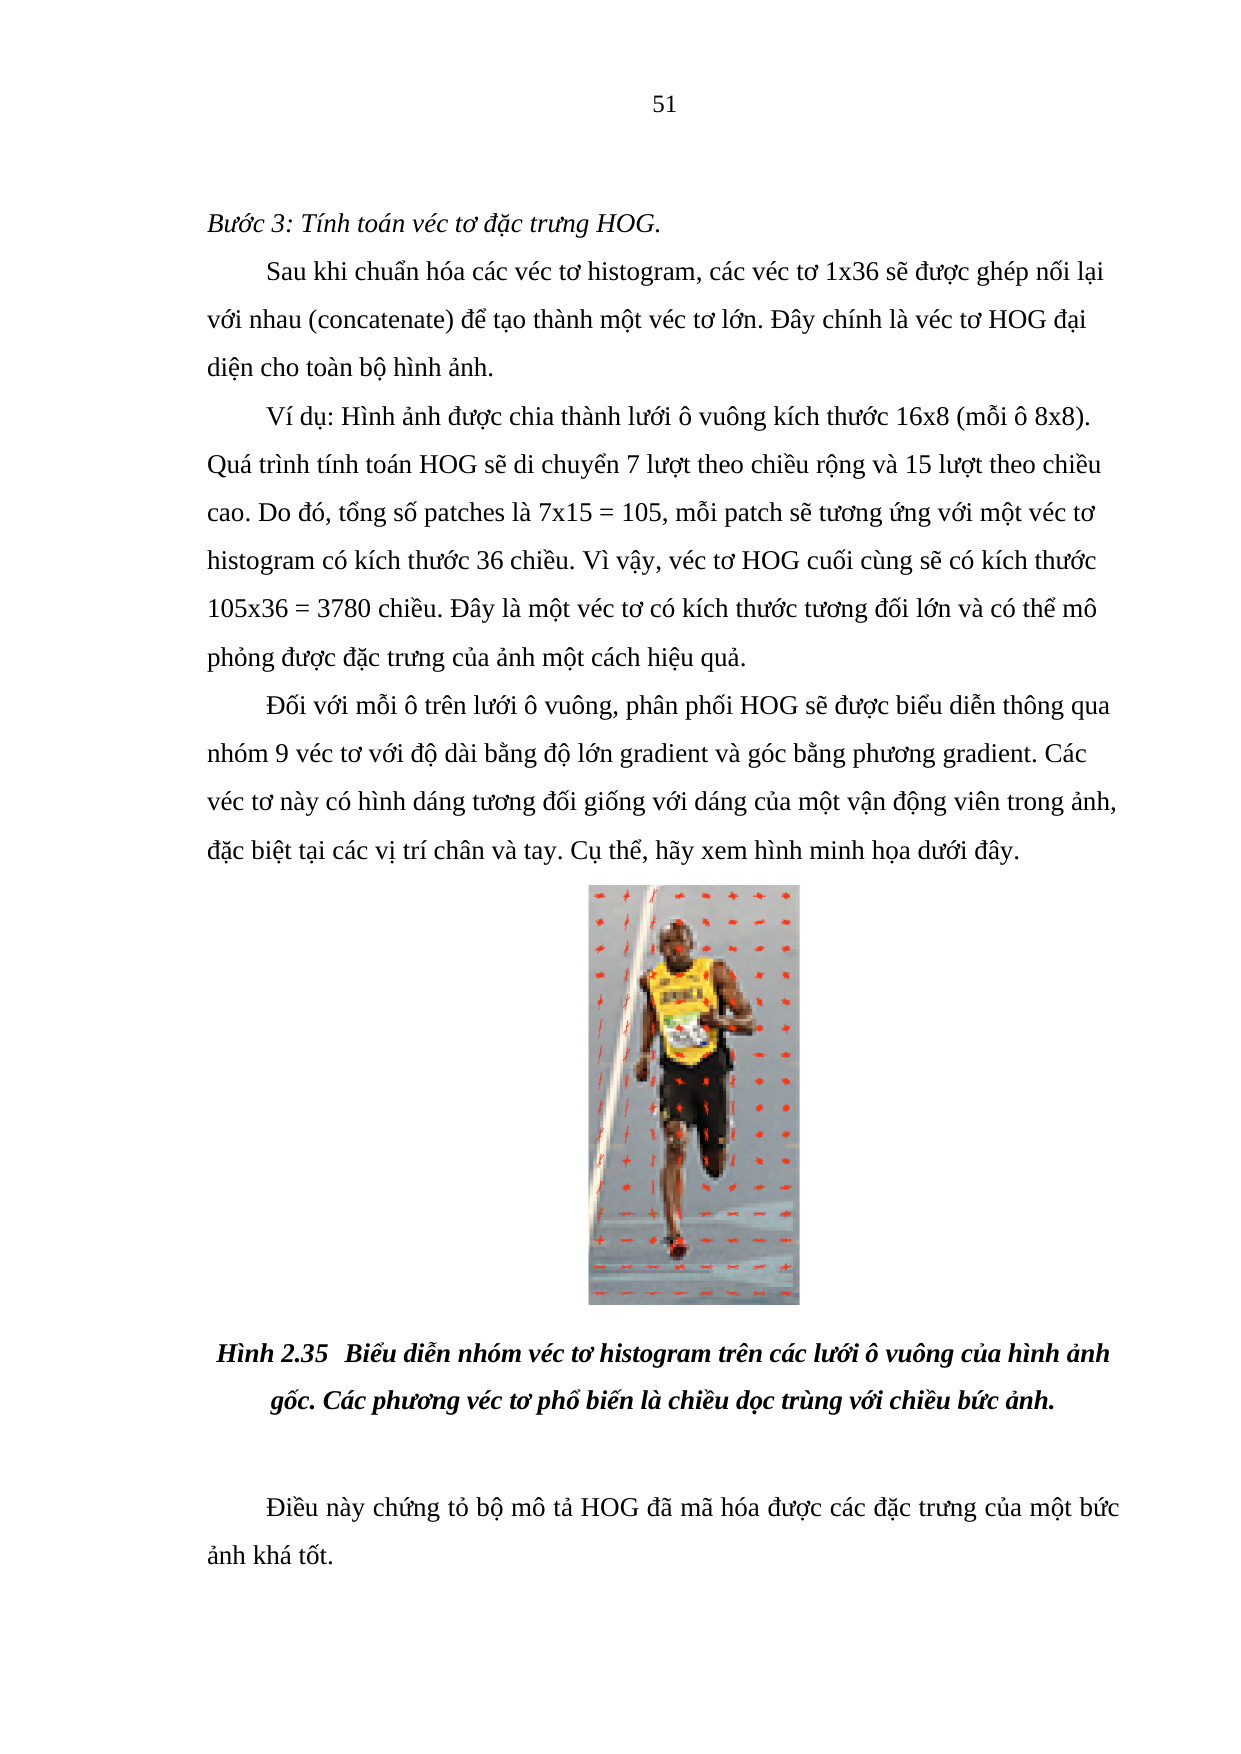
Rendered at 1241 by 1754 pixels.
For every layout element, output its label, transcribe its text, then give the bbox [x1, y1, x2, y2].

picture [583, 882, 805, 1309]
text Sau khi chuẩn hóa các véc tơ histogram, các véc tơ 1x36 sẽ được ghép nối lại với nhau (concatenate) để tạo thành một véc tơ lớn. Đây chính là véc tơ HOG đại diện cho toàn bộ hình ảnh. [207, 255, 1122, 383]
text Ví dụ: Hình ảnh được chia thành lưới ô vuông kích thước 16x8 (mỗi ô 8x8). Quá trình tính toán HOG sẽ di chuyển 7 lượt theo chiều rộng và 15 lượt theo chiều cao. Do đó, tổng số patches là 7x15 = 105, mỗi patch sẽ tương ứng với một véc tơ histogram có kích thước 36 chiều. Vì vậy, véc tơ HOG cuối cùng sẽ có kích thước 105x36 = 3780 chiều. Đây là một véc tơ có kích thước tương đối lớn và có thể mô phỏng được đặc trưng của ảnh một cách hiệu quả. [207, 400, 1122, 672]
text Hình 2.35 Biểu diễn nhóm véc tơ histogram trên các lưới ô vuông của hình ảnh gốc. Các phương véc tơ phổ biến là chiều dọc trùng với chiều bức ảnh. [207, 1337, 1122, 1415]
text Điều này chứng tỏ bộ mô tả HOG đã mã hóa được các đặc trưng của một bức ảnh khá tốt. [207, 1491, 1122, 1571]
text Đối với mỗi ô trên lưới ô vuông, phân phối HOG sẽ được biểu diễn thông qua nhóm 9 véc tơ với độ dài bằng độ lớn gradient và góc bằng phương gradient. Các véc tơ này có hình dáng tương đối giống với dáng của một vận động viên trong ảnh, đặc biệt tại các vị trí chân và tay. Cụ thể, hãy xem hình minh họa dưới đây. [207, 689, 1122, 865]
text Bước 3: Tính toán véc tơ đặc trưng HOG. [207, 207, 1122, 238]
